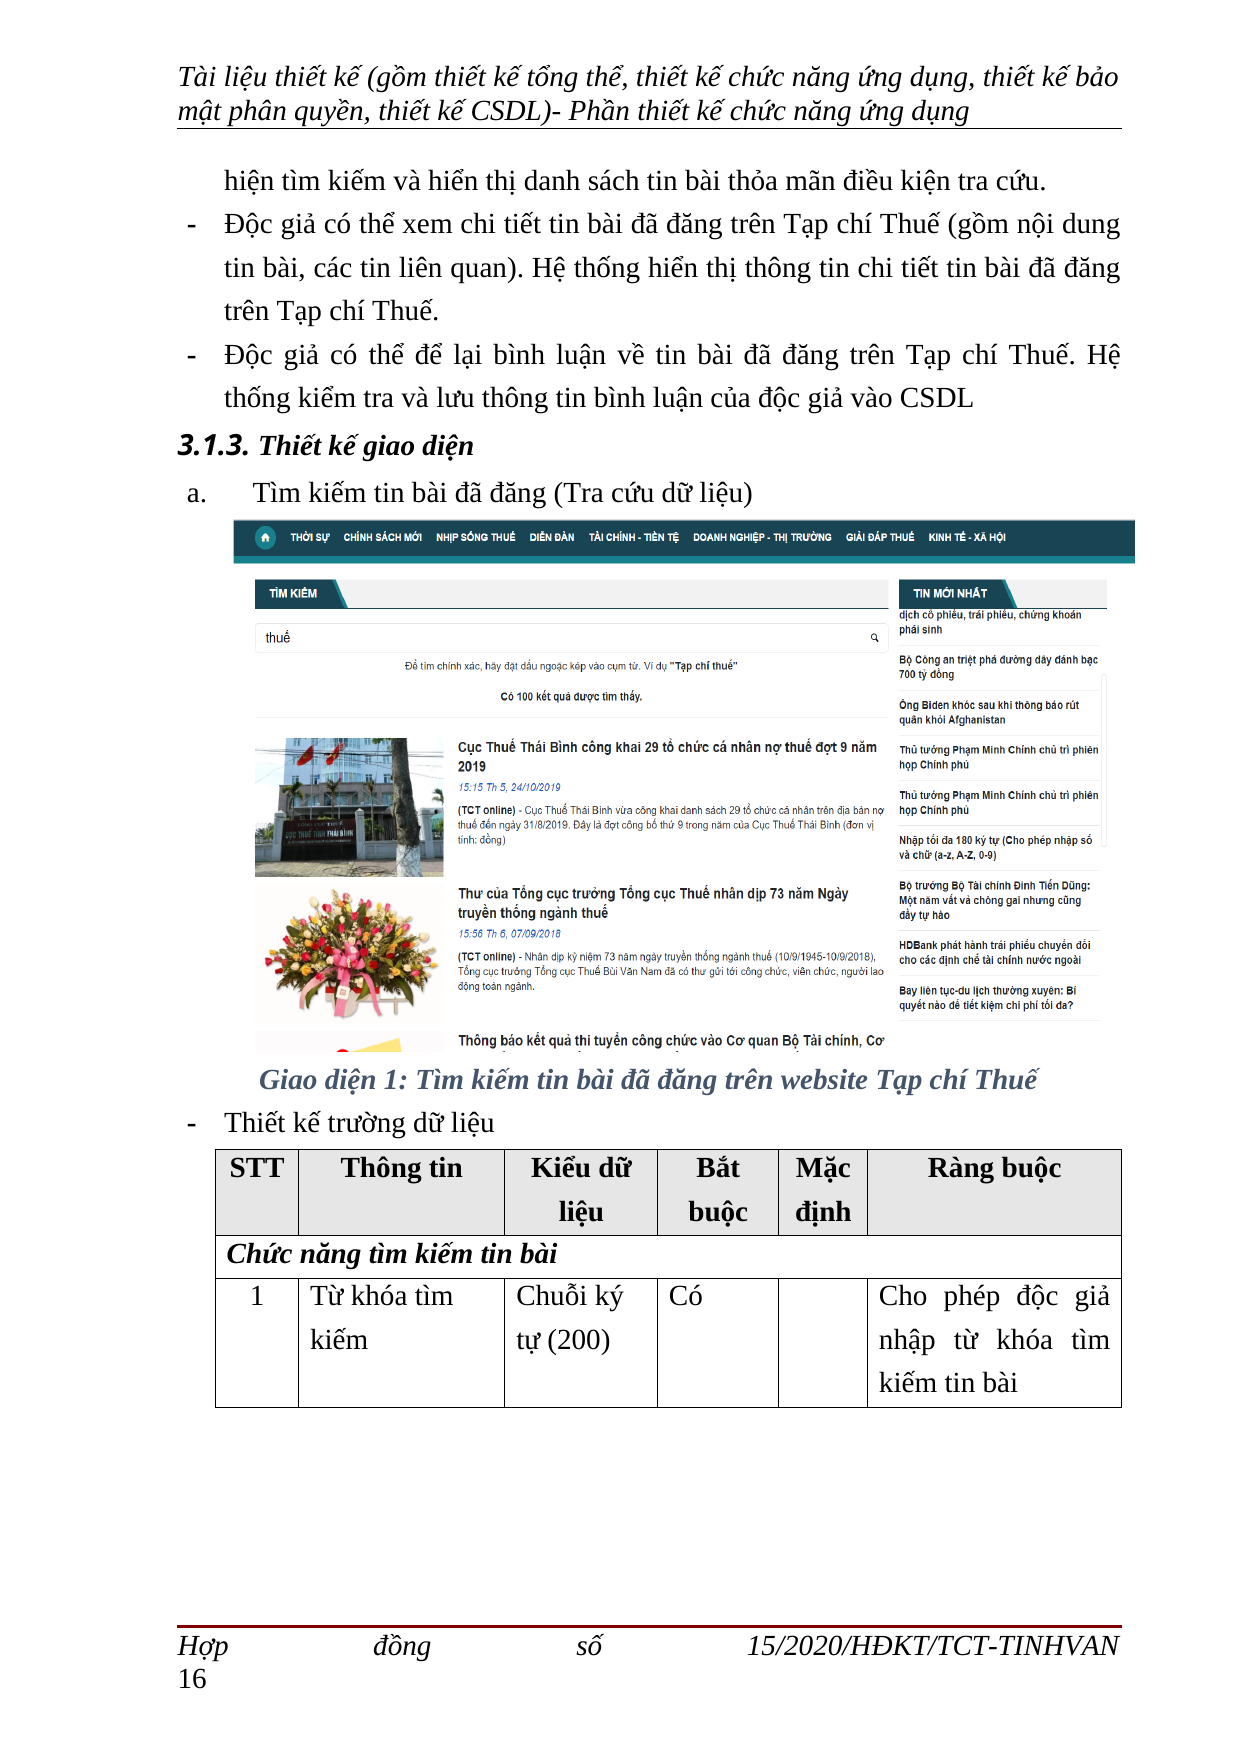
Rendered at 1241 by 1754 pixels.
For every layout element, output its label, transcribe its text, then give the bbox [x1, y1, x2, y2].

subtitle Thiết kế giao diện [177, 424, 1122, 464]
table_cell Cho phép độc giả nhập từ khóa tìm kiếm tin bài [868, 1279, 1121, 1407]
table_header Kiểu dữ liệu [505, 1150, 657, 1235]
table_header STT [216, 1150, 298, 1235]
table_cell Có [658, 1279, 778, 1407]
text Giao diện 1: Tìm kiếm tin bài đã đăng trên website Tạp chí Thuế [177, 1062, 1122, 1096]
table_cell [779, 1279, 867, 1407]
picture [233, 519, 1135, 1052]
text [187, 163, 1122, 196]
table_header Bắt buộc [658, 1150, 778, 1235]
table_header Thông tin [299, 1150, 504, 1235]
text Độc giả có thể để lại bình luận về tin bài đã đăng trên Tạp chí Thuế. Hệ thống kiểm tra và lưu thông tin bình luận của độc giả vào CSDL [187, 337, 1122, 414]
table_cell Chuỗi ký tự (200) [505, 1279, 657, 1407]
table_cell Chức năng tìm kiếm tin bài [216, 1236, 1121, 1277]
table_header Mặc định [779, 1150, 867, 1235]
table_header Ràng buộc [868, 1150, 1121, 1235]
table_cell Từ khóa tìm kiếm [299, 1279, 504, 1407]
list Tìm kiếm tin bài đã đăng (Tra cứu dữ liệu) [187, 476, 1122, 509]
text Độc giả có thể xem chi tiết tin bài đã đăng trên Tạp chí Thuế (gồm nội dung tin bài, các tin liên quan). Hệ thống hiển thị thông tin chi tiết tin bài đã đăng trên Tạp chí Thuế. [187, 206, 1122, 327]
table_cell 1 [216, 1279, 298, 1407]
text Thiết kế trường dữ liệu [187, 1106, 1122, 1139]
